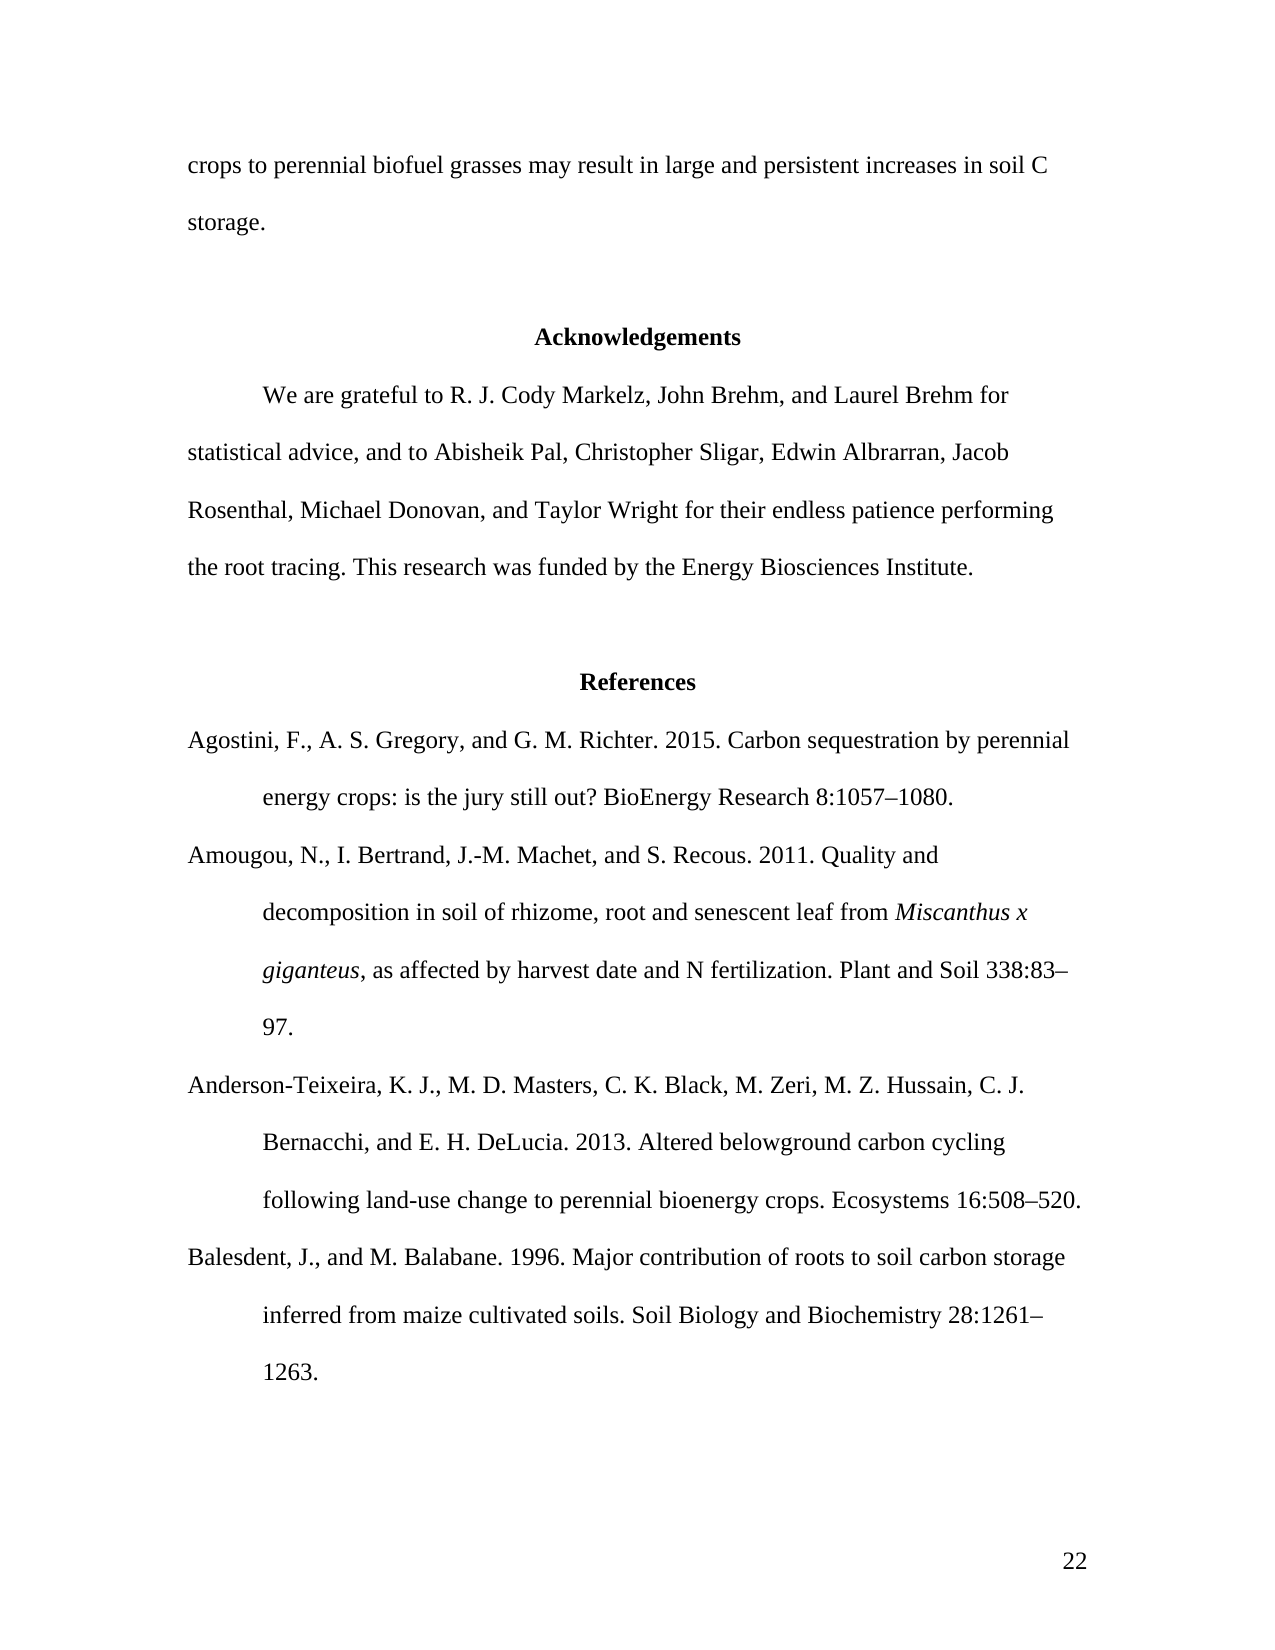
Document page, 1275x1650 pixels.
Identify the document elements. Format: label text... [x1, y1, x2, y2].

subtitle Acknowledgements [187, 322, 1087, 351]
text Amougou, N., I. Bertrand, J.-M. Machet, and S. Recous. 2011. Quality and decomposition in soil of rhizome, root and senescent leaf from Miscanthus x giganteus, as affected by harvest date and N fertilization. Plant and Soil 338:83–97. [187, 840, 1087, 1041]
text Anderson-Teixeira, K. J., M. D. Masters, C. K. Black, M. Zeri, M. Z. Hussain, C. J. Bernacchi, and E. H. DeLucia. 2013. Altered belowground carbon cycling following land-use change to perennial bioenergy crops. Ecosystems 16:508–520. [187, 1070, 1087, 1214]
text Agostini, F., A. S. Gregory, and G. M. Richter. 2015. Carbon sequestration by perennial energy crops: is the jury still out? BioEnergy Research 8:1057–1080. [187, 725, 1087, 811]
text We are grateful to R. J. Cody Markelz, John Brehm, and Laurel Brehm for statistical advice, and to Abisheik Pal, Christopher Sligar, Edwin Albrarran, Jacob Rosenthal, Michael Donovan, and Taylor Wright for their endless patience performing the root tracing. This research was funded by the Energy Biosciences Institute. [187, 380, 1087, 581]
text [187, 150, 1087, 236]
text Balesdent, J., and M. Balabane. 1996. Major contribution of roots to soil carbon storage inferred from maize cultivated soils. Soil Biology and Biochemistry 28:1261–1263. [187, 1242, 1087, 1386]
subtitle References [187, 667, 1087, 696]
